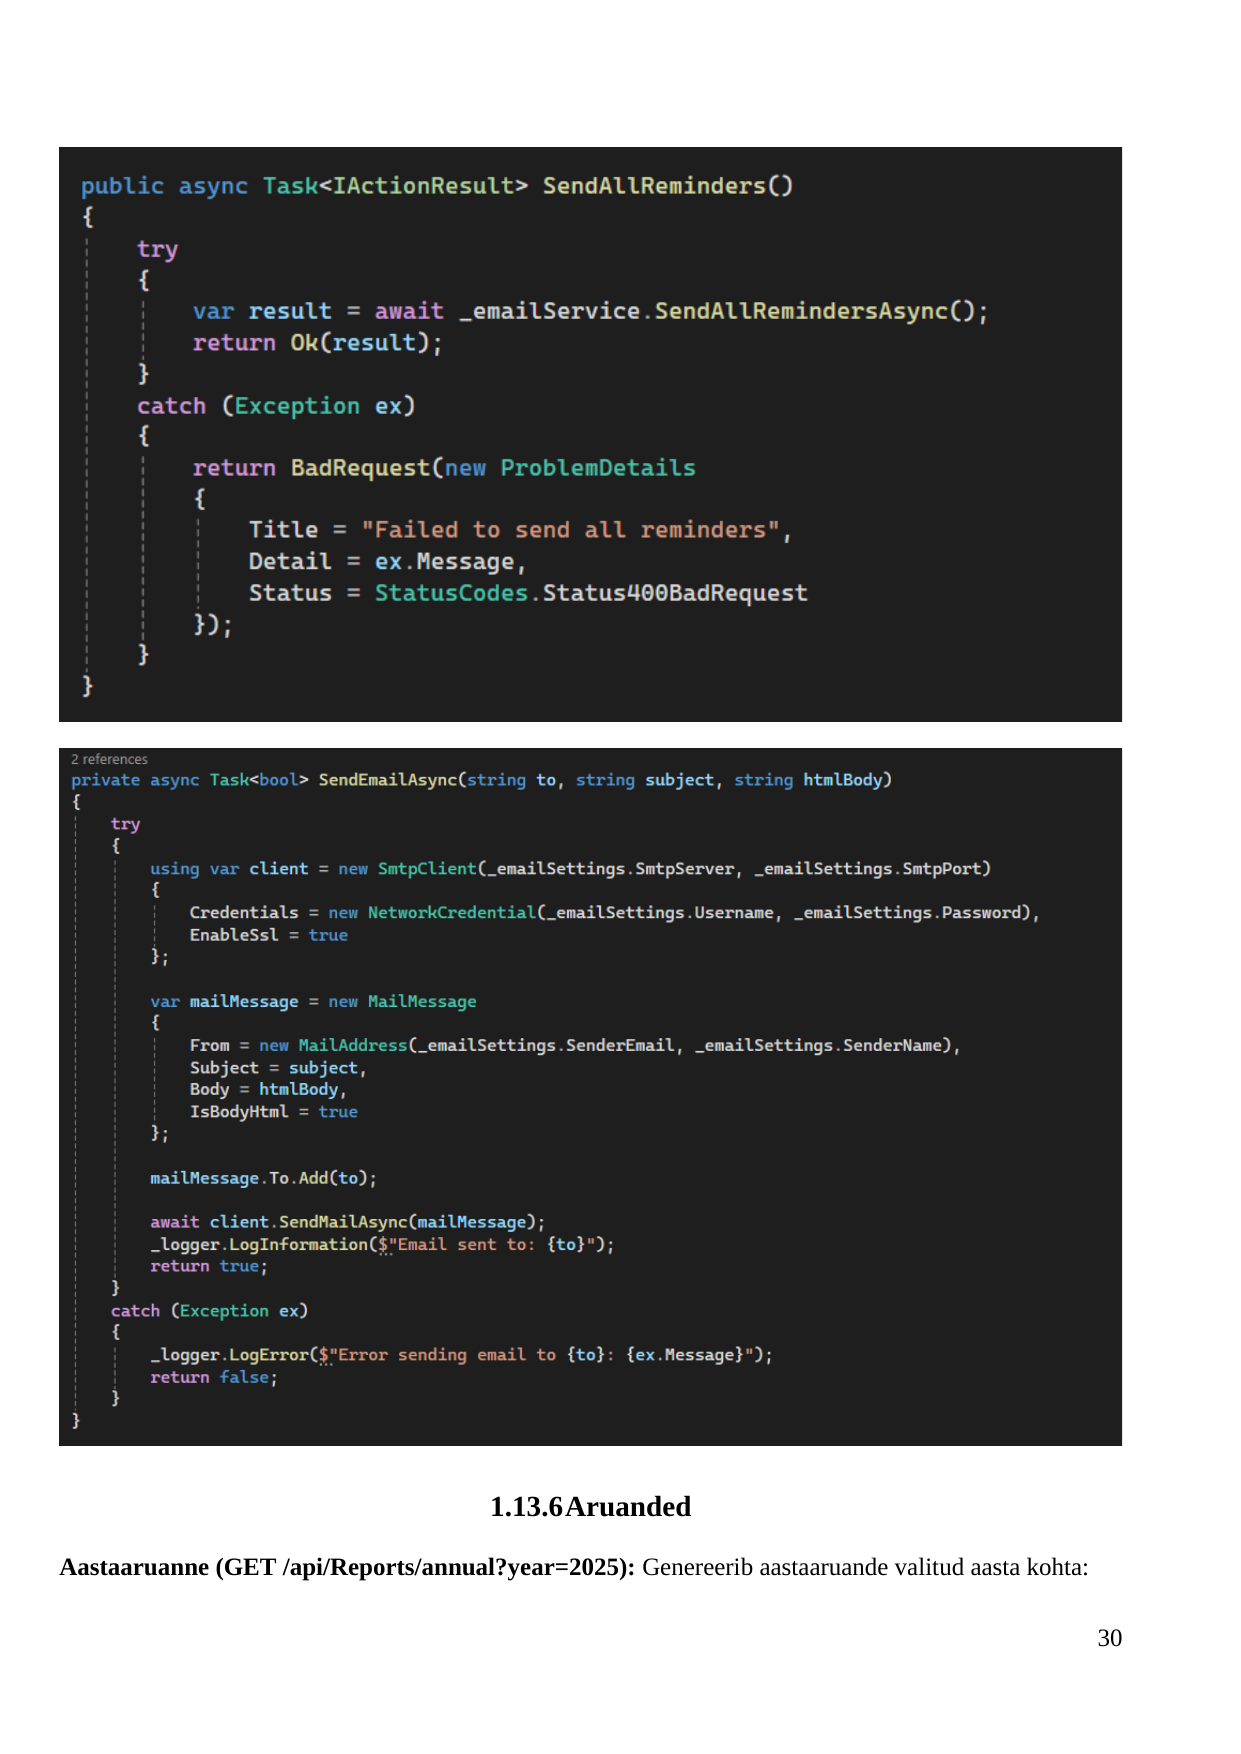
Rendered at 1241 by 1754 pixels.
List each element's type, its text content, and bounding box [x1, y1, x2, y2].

text Aastaaruanne (GET /api/Reports/annual?year=2025): Genereerib aastaaruande valitud aasta kohta: [59, 1552, 1122, 1580]
picture [59, 147, 1123, 722]
subtitle Aruanded [59, 1489, 1122, 1522]
picture [59, 748, 1123, 1446]
